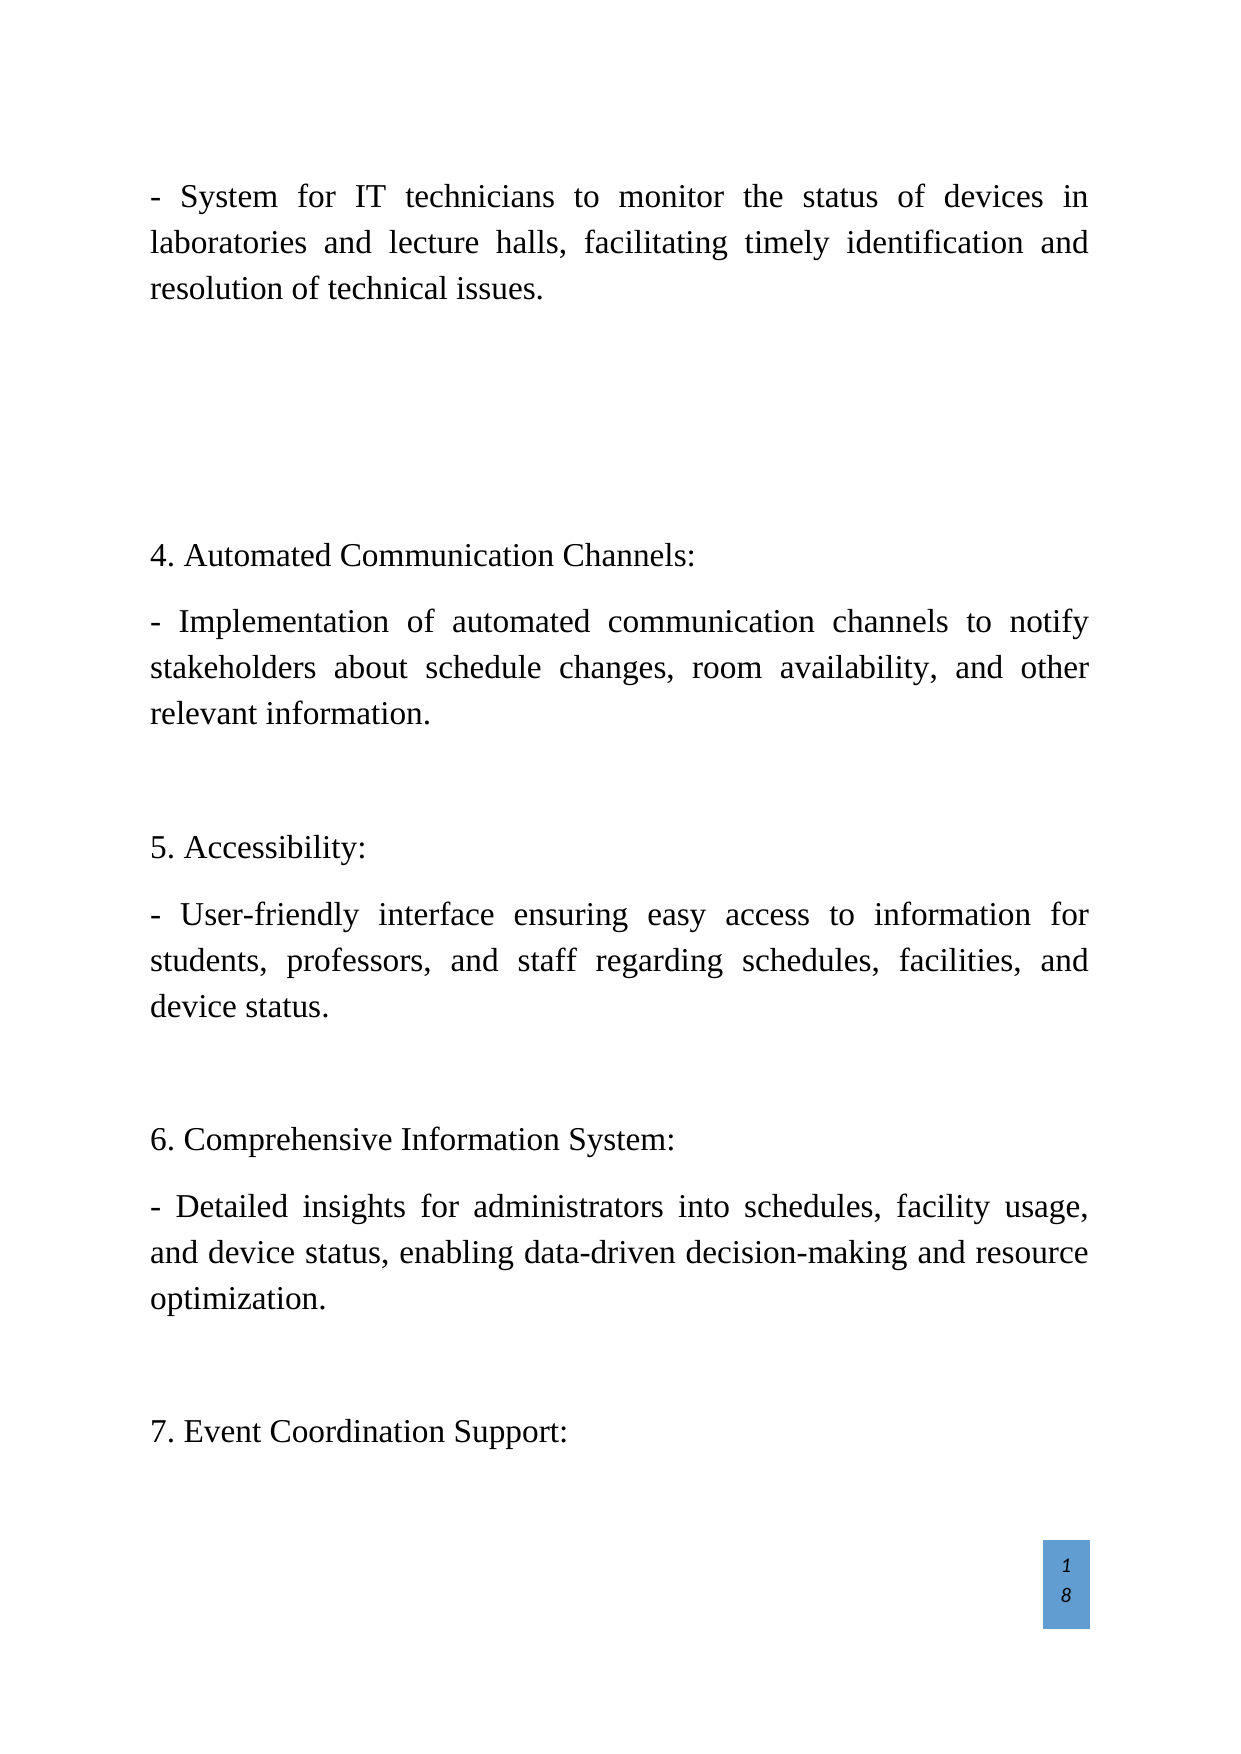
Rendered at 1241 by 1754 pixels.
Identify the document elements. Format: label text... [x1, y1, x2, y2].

text - System for IT technicians to monitor the status of devices in laboratories and lecture halls, facilitating timely identification and resolution of technical issues. [150, 176, 1090, 306]
text - Detailed insights for administrators into schedules, facility usage, and device status, enabling data-driven decision-making and resource optimization. [150, 1186, 1090, 1316]
text 6. Comprehensive Information System: [150, 1119, 1090, 1158]
text 5. Accessibility: [150, 827, 1090, 866]
text - Implementation of automated communication channels to notify stakeholders about schedule changes, room availability, and other relevant information. [150, 602, 1090, 732]
text 4. Automated Communication Channels: [150, 535, 1090, 573]
text - User-friendly interface ensuring easy access to information for students, professors, and staff regarding schedules, facilities, and device status. [150, 894, 1090, 1024]
text 7. Event Coordination Support: [150, 1412, 1090, 1450]
